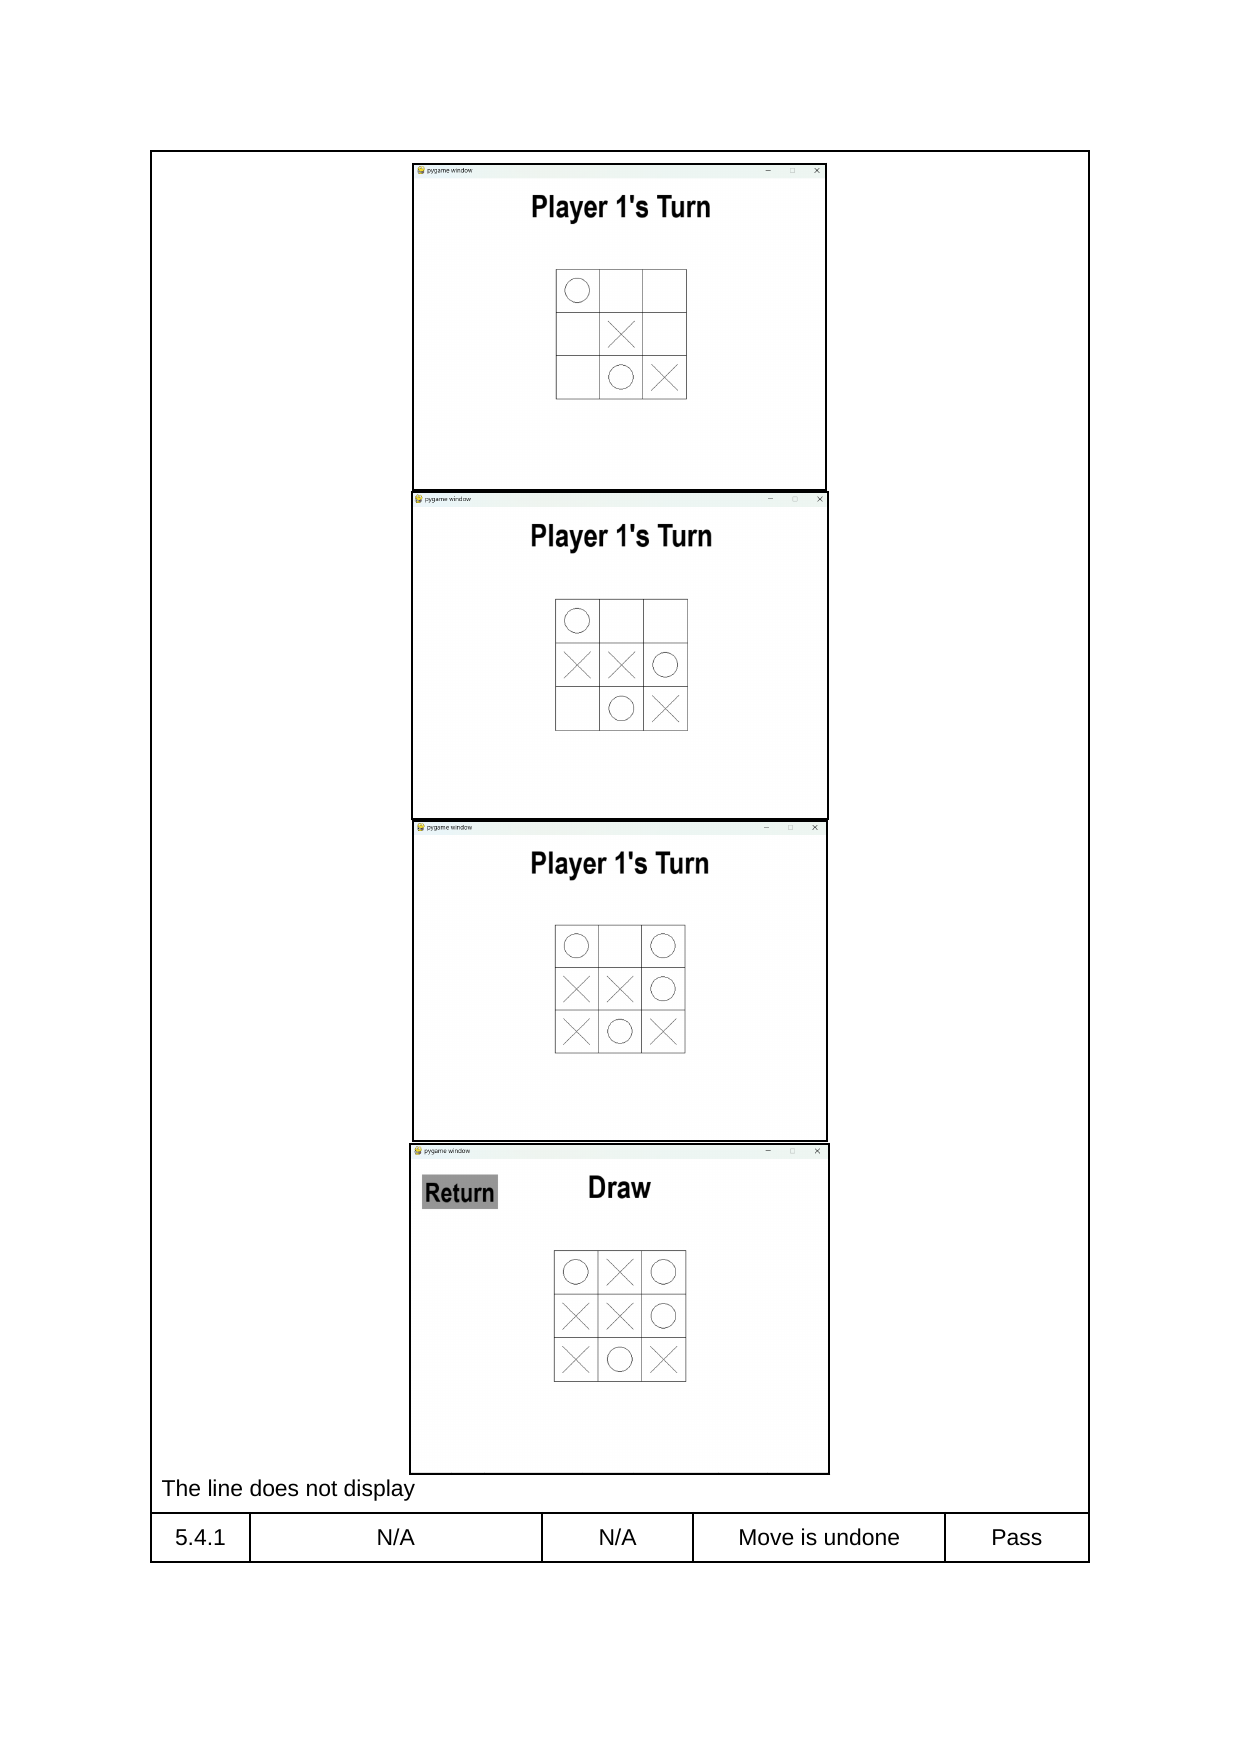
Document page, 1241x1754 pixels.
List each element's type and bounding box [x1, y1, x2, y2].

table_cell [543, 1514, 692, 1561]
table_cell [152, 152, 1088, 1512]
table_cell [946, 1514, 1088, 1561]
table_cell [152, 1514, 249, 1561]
picture [411, 1145, 828, 1473]
picture [413, 493, 827, 818]
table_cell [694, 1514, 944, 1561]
picture [414, 822, 826, 1140]
picture [414, 165, 825, 489]
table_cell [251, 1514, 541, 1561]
